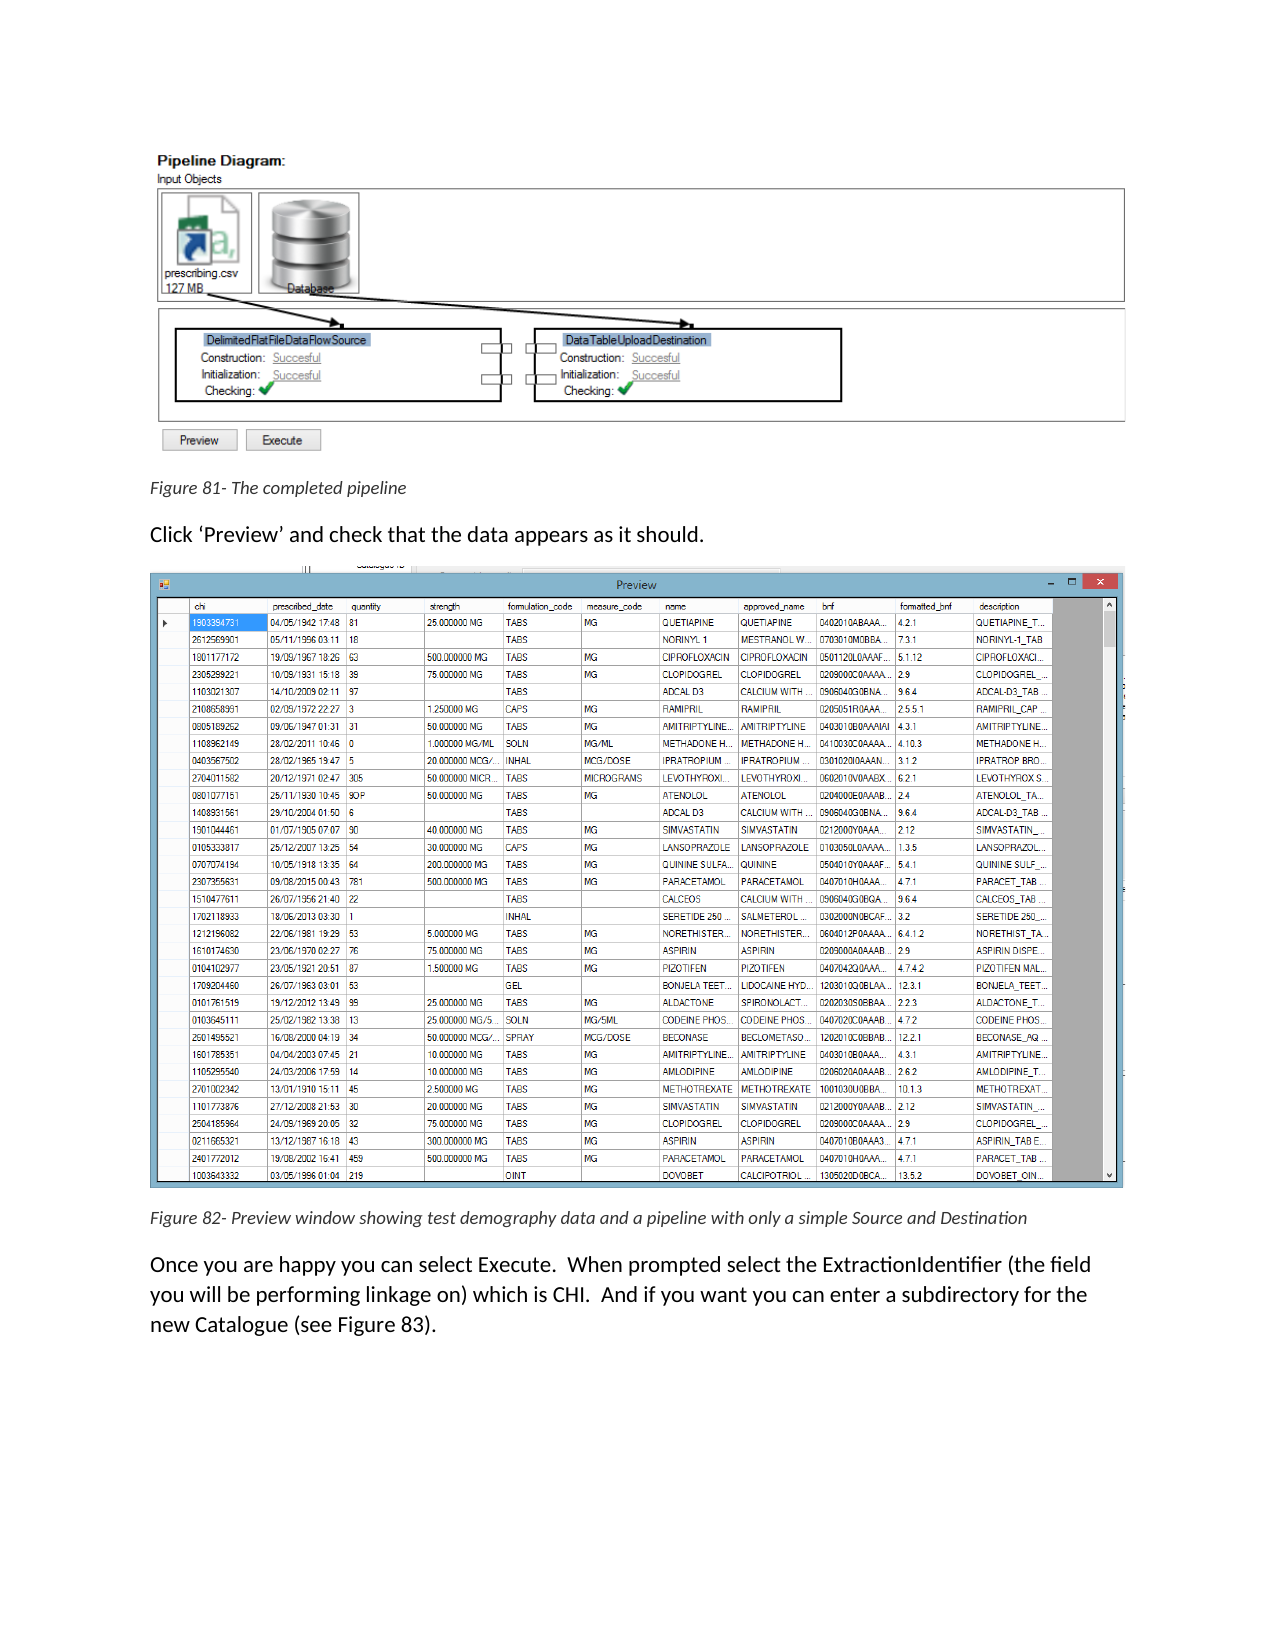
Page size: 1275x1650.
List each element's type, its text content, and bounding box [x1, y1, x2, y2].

text Figure 84- The completed pipeline [150, 476, 1125, 499]
text Click ‘Preview’ and check that the data appears as it should. [150, 520, 1125, 548]
picture [150, 150, 1125, 457]
picture [150, 566, 1125, 1188]
text Once you are happy you can select Execute. When prompted select the ExtractionIdentifier (the field you will be performing linkage on) which is CHI. And if you want you can enter a subdirectory for the new Catalogue (see Figure 24). [150, 1250, 1125, 1338]
text Figure 85- Preview window showing test demography data and a pipeline with only a simple Source and Destination [150, 1206, 1125, 1229]
